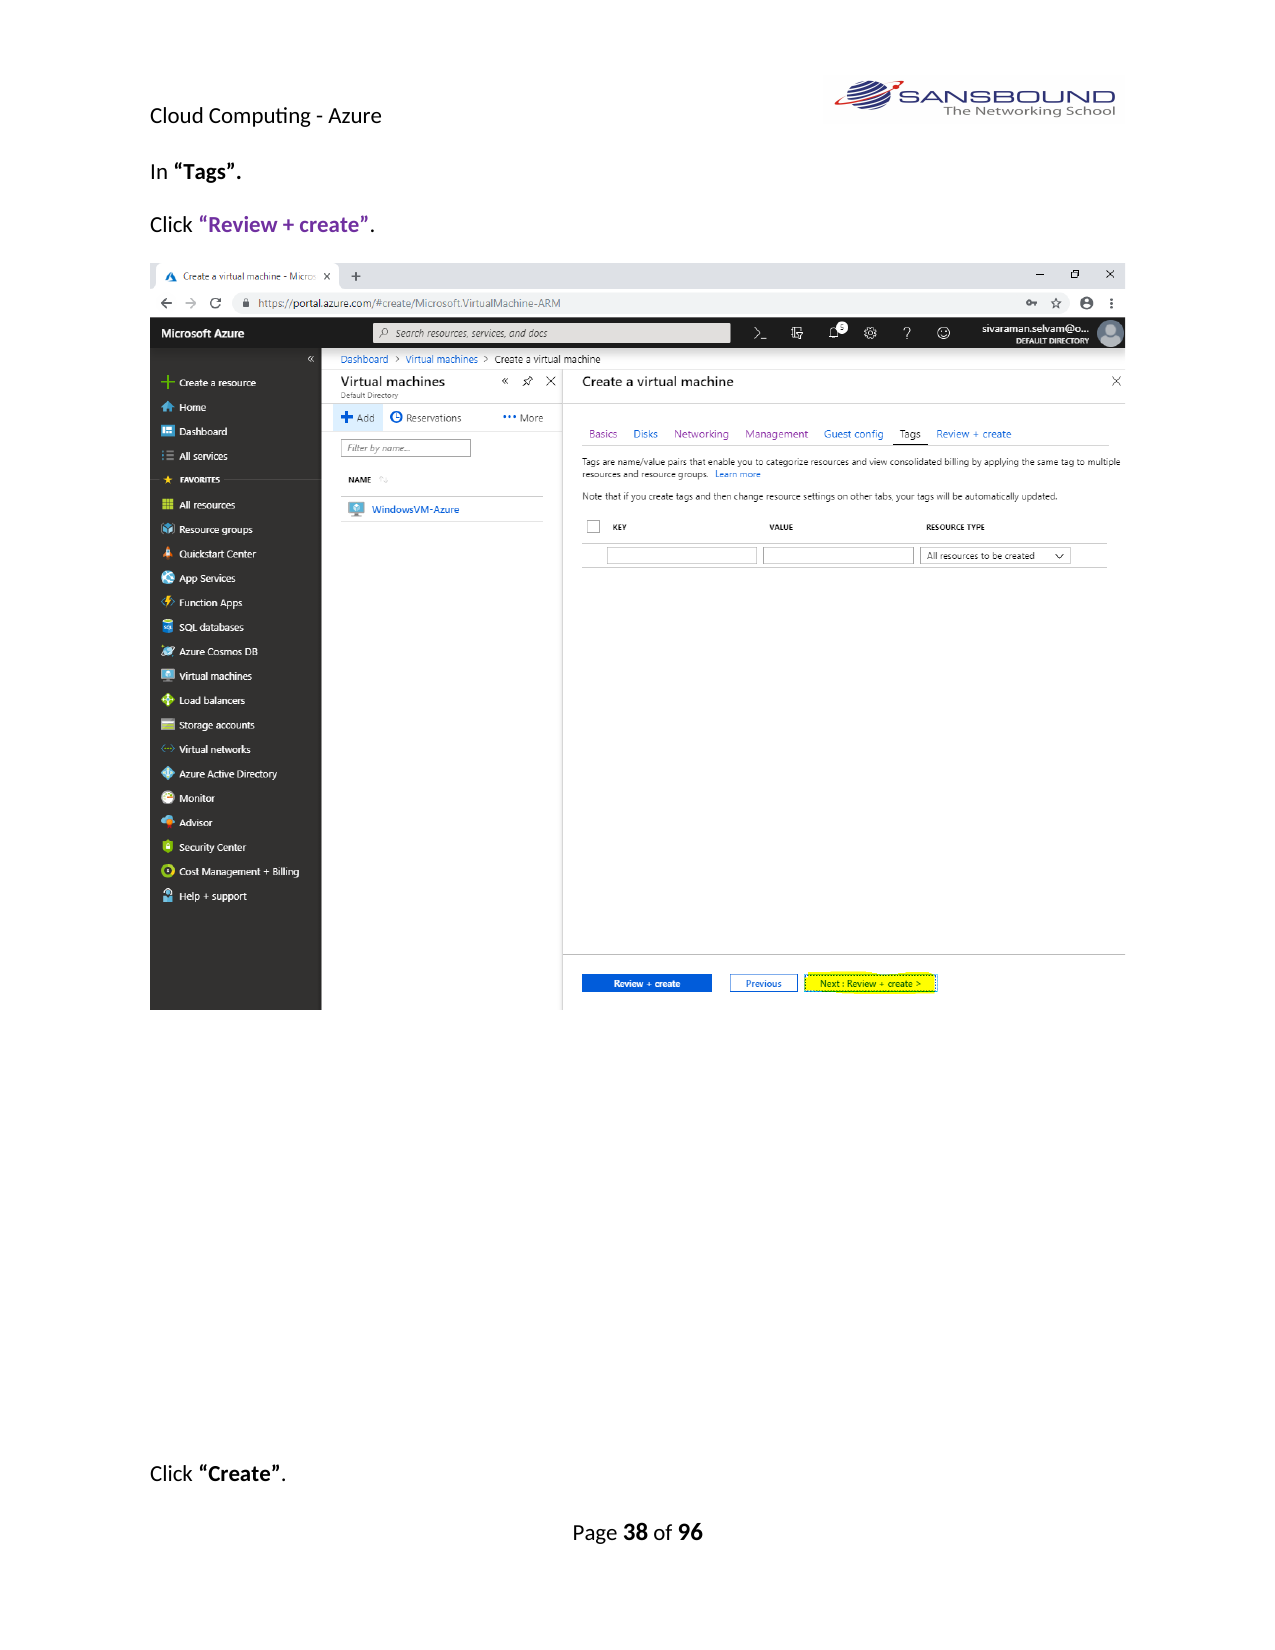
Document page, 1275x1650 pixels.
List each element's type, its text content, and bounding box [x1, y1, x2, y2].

picture [823, 75, 1125, 124]
picture [150, 263, 1125, 1010]
text Click “Create”. [150, 1459, 1125, 1487]
text Click “Review + create”. [150, 210, 1125, 238]
text In “Tags”. [150, 157, 1125, 185]
